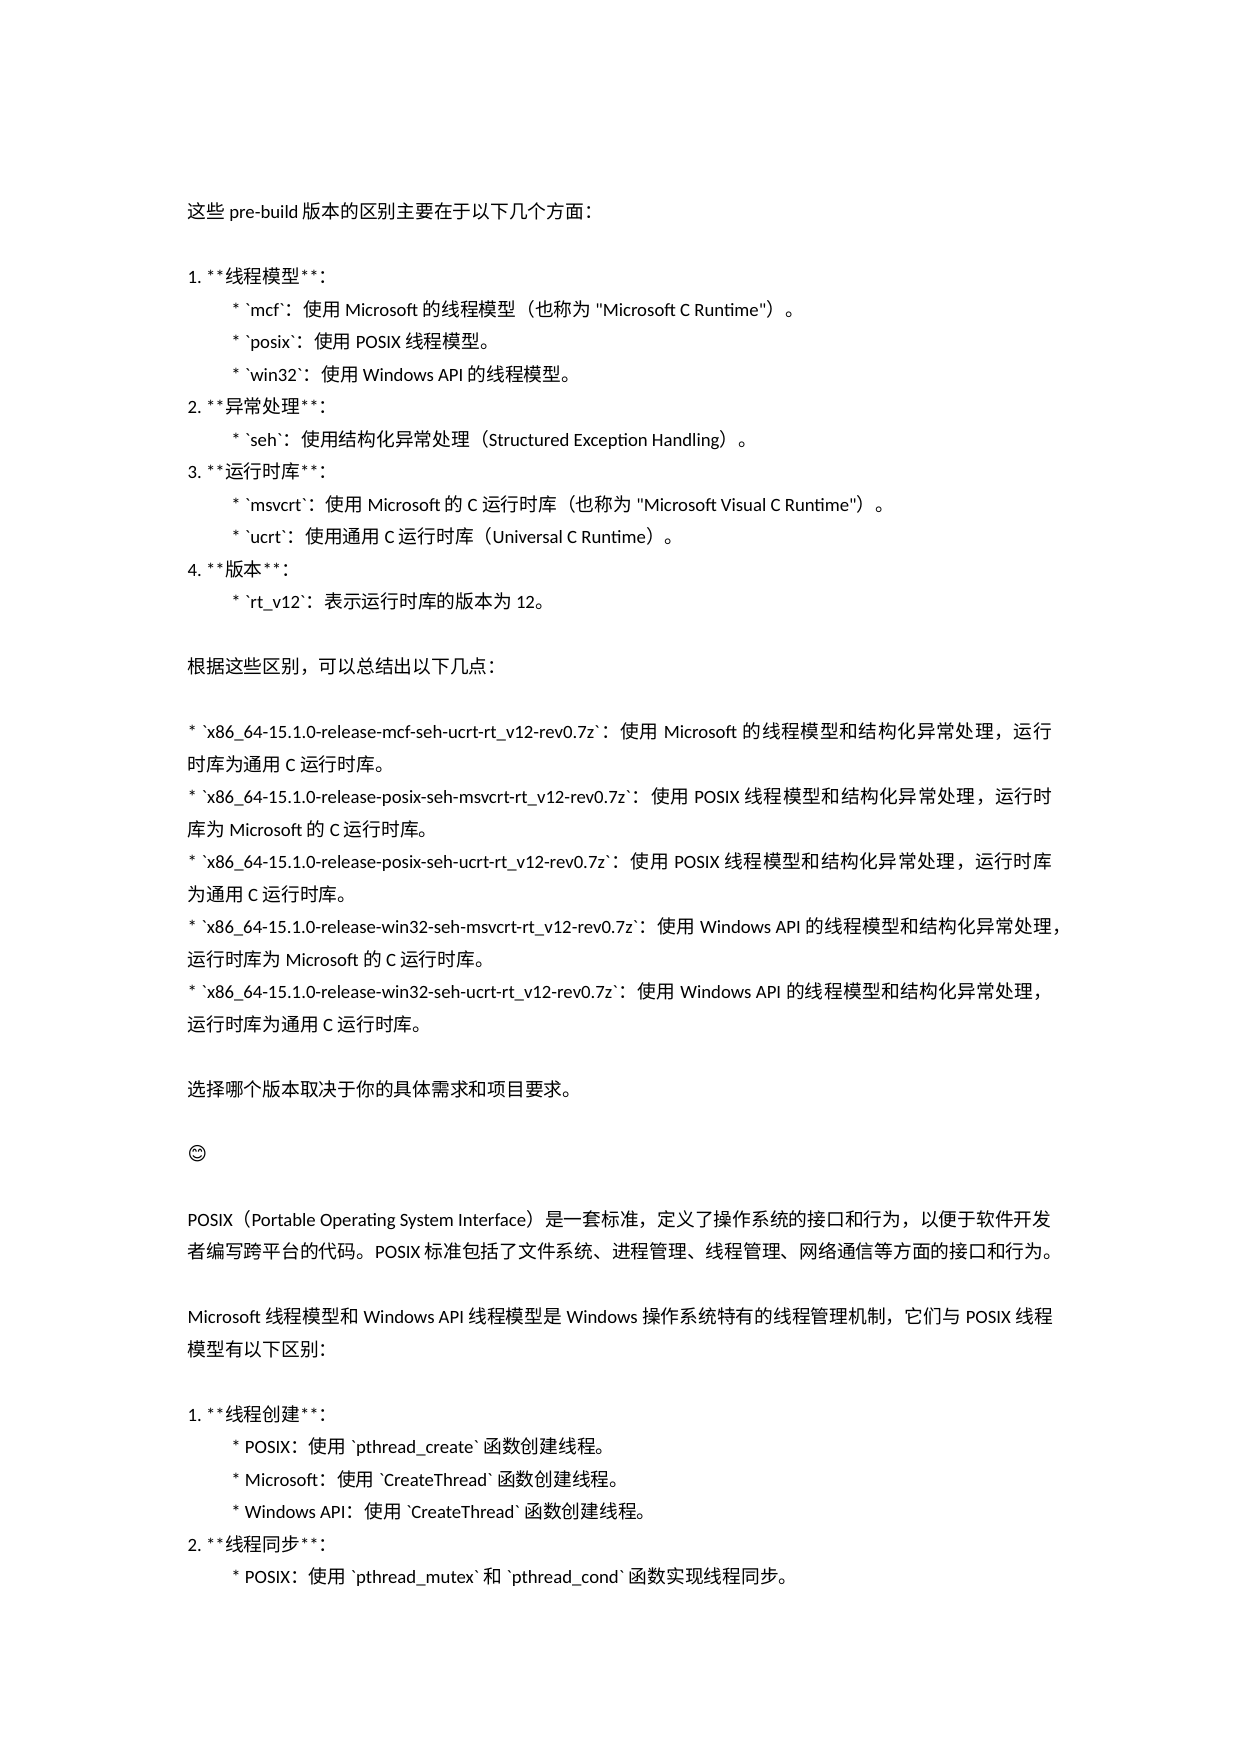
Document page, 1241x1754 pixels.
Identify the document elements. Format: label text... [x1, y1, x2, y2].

text * `posix`：使用 POSIX 线程模型。 [187, 324, 1053, 357]
text * `mcf`：使用 Microsoft 的线程模型（也称为 "Microsoft C Runtime"）。 [187, 292, 1053, 324]
text * `rt_v12`：表示运行时库的版本为 12。 [187, 584, 1053, 617]
text * POSIX：使用 `pthread_create` 函数创建线程。 [187, 1429, 1053, 1462]
text * `win32`：使用 Windows API 的线程模型。 [187, 357, 1053, 389]
text * `x86_64-15.1.0-release-posix-seh-msvcrt-rt_v12-rev0.7z`：使用 POSIX 线程模型和结构化异常处理，运行时库为 Microsoft 的 C 运行时库。 [187, 779, 1053, 844]
text * `x86_64-15.1.0-release-mcf-seh-ucrt-rt_v12-rev0.7z`：使用 Microsoft 的线程模型和结构化异常处理，运行时库为通用 C 运行时库。 [187, 714, 1053, 779]
text * `x86_64-15.1.0-release-win32-seh-ucrt-rt_v12-rev0.7z`：使用 Windows API 的线程模型和结构化异常处理，运行时库为通用 C 运行时库。 [187, 974, 1053, 1039]
text * `msvcrt`：使用 Microsoft 的 C 运行时库（也称为 "Microsoft Visual C Runtime"）。 [187, 487, 1053, 519]
text 这些 pre-build 版本的区别主要在于以下几个方面： [187, 194, 1053, 227]
text 2. **异常处理**： [187, 389, 1053, 422]
text * `x86_64-15.1.0-release-win32-seh-msvcrt-rt_v12-rev0.7z`：使用 Windows API 的线程模型和结构化异常处理，运行时库为 Microsoft 的 C 运行时库。 [187, 909, 1053, 974]
text 1. **线程创建**： [187, 1397, 1053, 1429]
text * Windows API：使用 `CreateThread` 函数创建线程。 [187, 1494, 1053, 1527]
text 😊 [187, 1137, 1053, 1169]
text 选择哪个版本取决于你的具体需求和项目要求。 [187, 1072, 1053, 1104]
text * Microsoft：使用 `CreateThread` 函数创建线程。 [187, 1462, 1053, 1494]
text 4. **版本**： [187, 552, 1053, 584]
text * `ucrt`：使用通用 C 运行时库（Universal C Runtime）。 [187, 519, 1053, 552]
text * POSIX：使用 `pthread_mutex` 和 `pthread_cond` 函数实现线程同步。 [187, 1559, 1053, 1592]
text * `x86_64-15.1.0-release-posix-seh-ucrt-rt_v12-rev0.7z`：使用 POSIX 线程模型和结构化异常处理，运行时库为通用 C 运行时库。 [187, 844, 1053, 909]
text 3. **运行时库**： [187, 454, 1053, 487]
text 1. **线程模型**： [187, 259, 1053, 292]
text * `seh`：使用结构化异常处理（Structured Exception Handling）。 [187, 422, 1053, 454]
text POSIX（Portable Operating System Interface）是一套标准，定义了操作系统的接口和行为，以便于软件开发者编写跨平台的代码。POSIX 标准包括了文件系统、进程管理、线程管理、网络通信等方面的接口和行为。 [187, 1202, 1053, 1267]
text 2. **线程同步**： [187, 1527, 1053, 1559]
text 根据这些区别，可以总结出以下几点： [187, 649, 1053, 682]
text Microsoft 线程模型和 Windows API 线程模型是 Windows 操作系统特有的线程管理机制，它们与 POSIX 线程模型有以下区别： [187, 1299, 1053, 1364]
